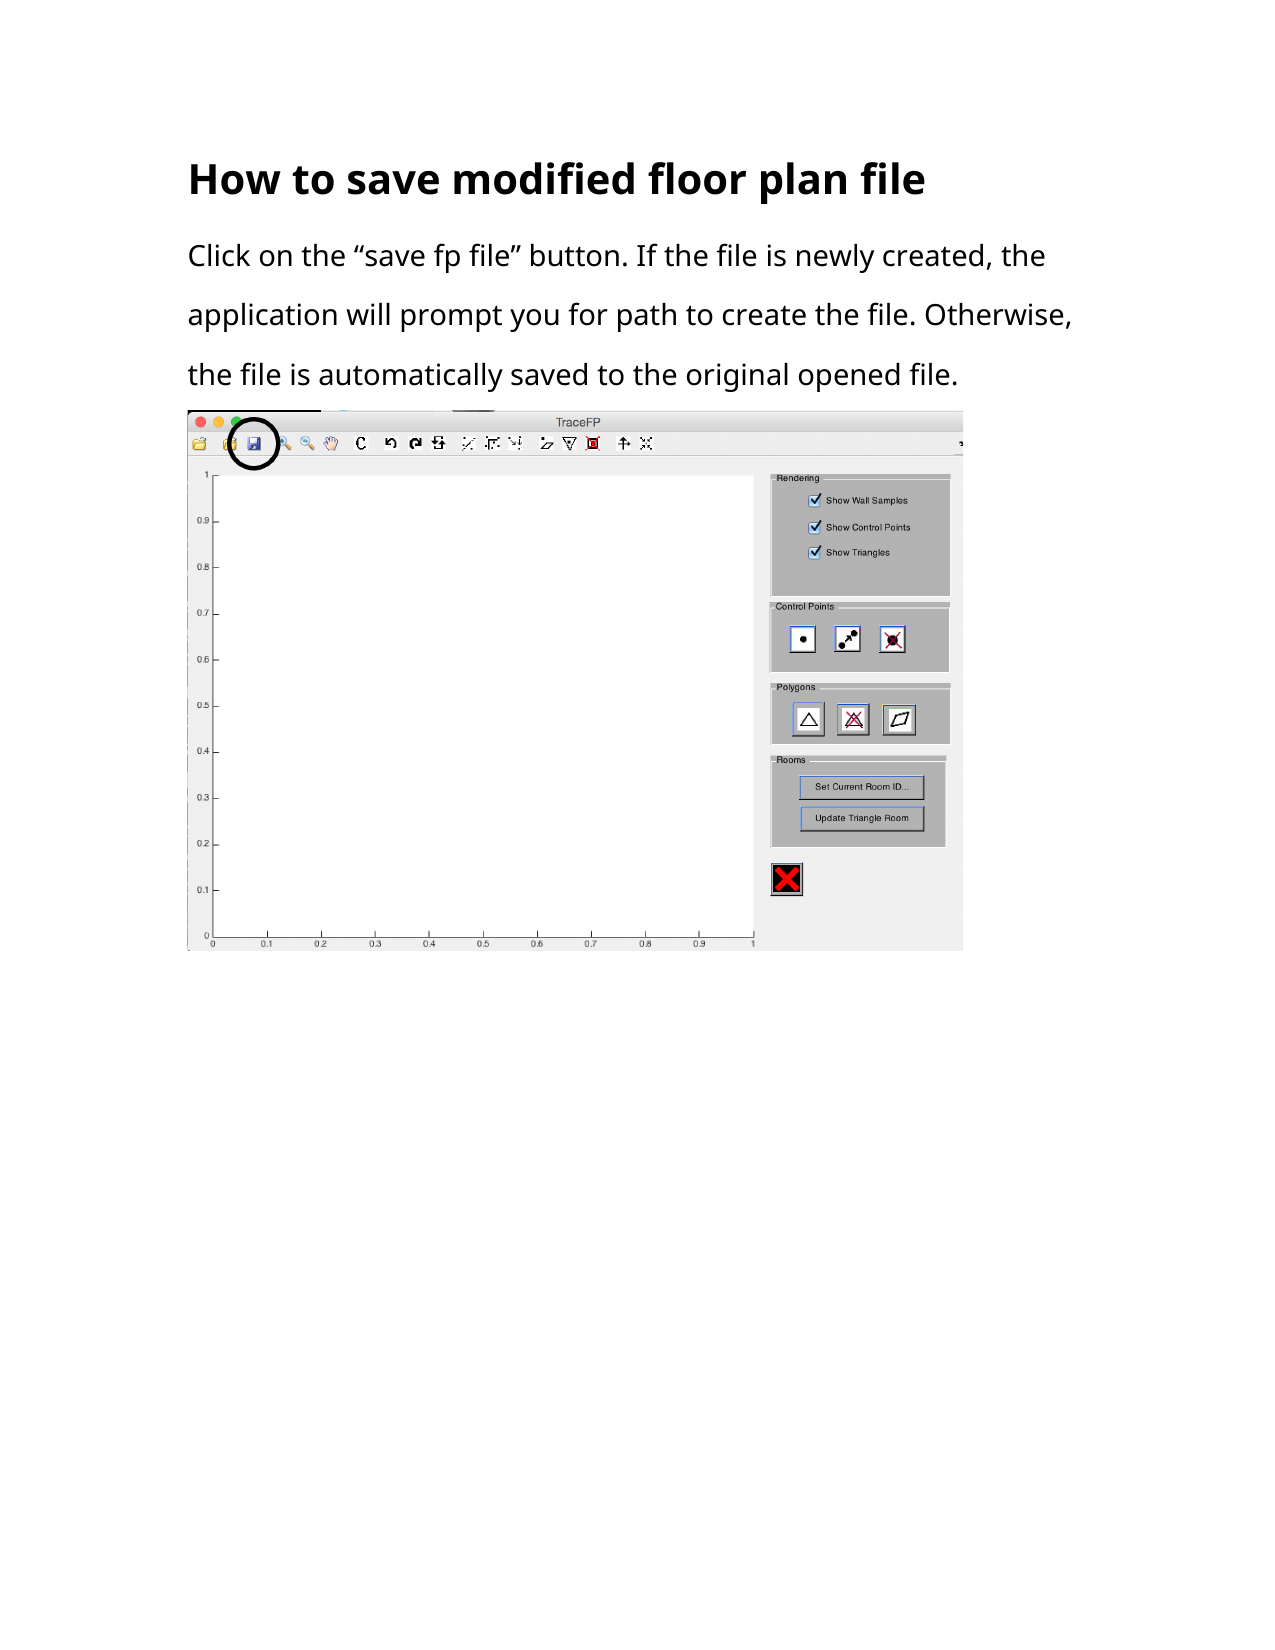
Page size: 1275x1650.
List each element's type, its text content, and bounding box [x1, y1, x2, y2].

picture [187, 410, 964, 951]
text How to save modified floor plan file [187, 150, 1087, 207]
